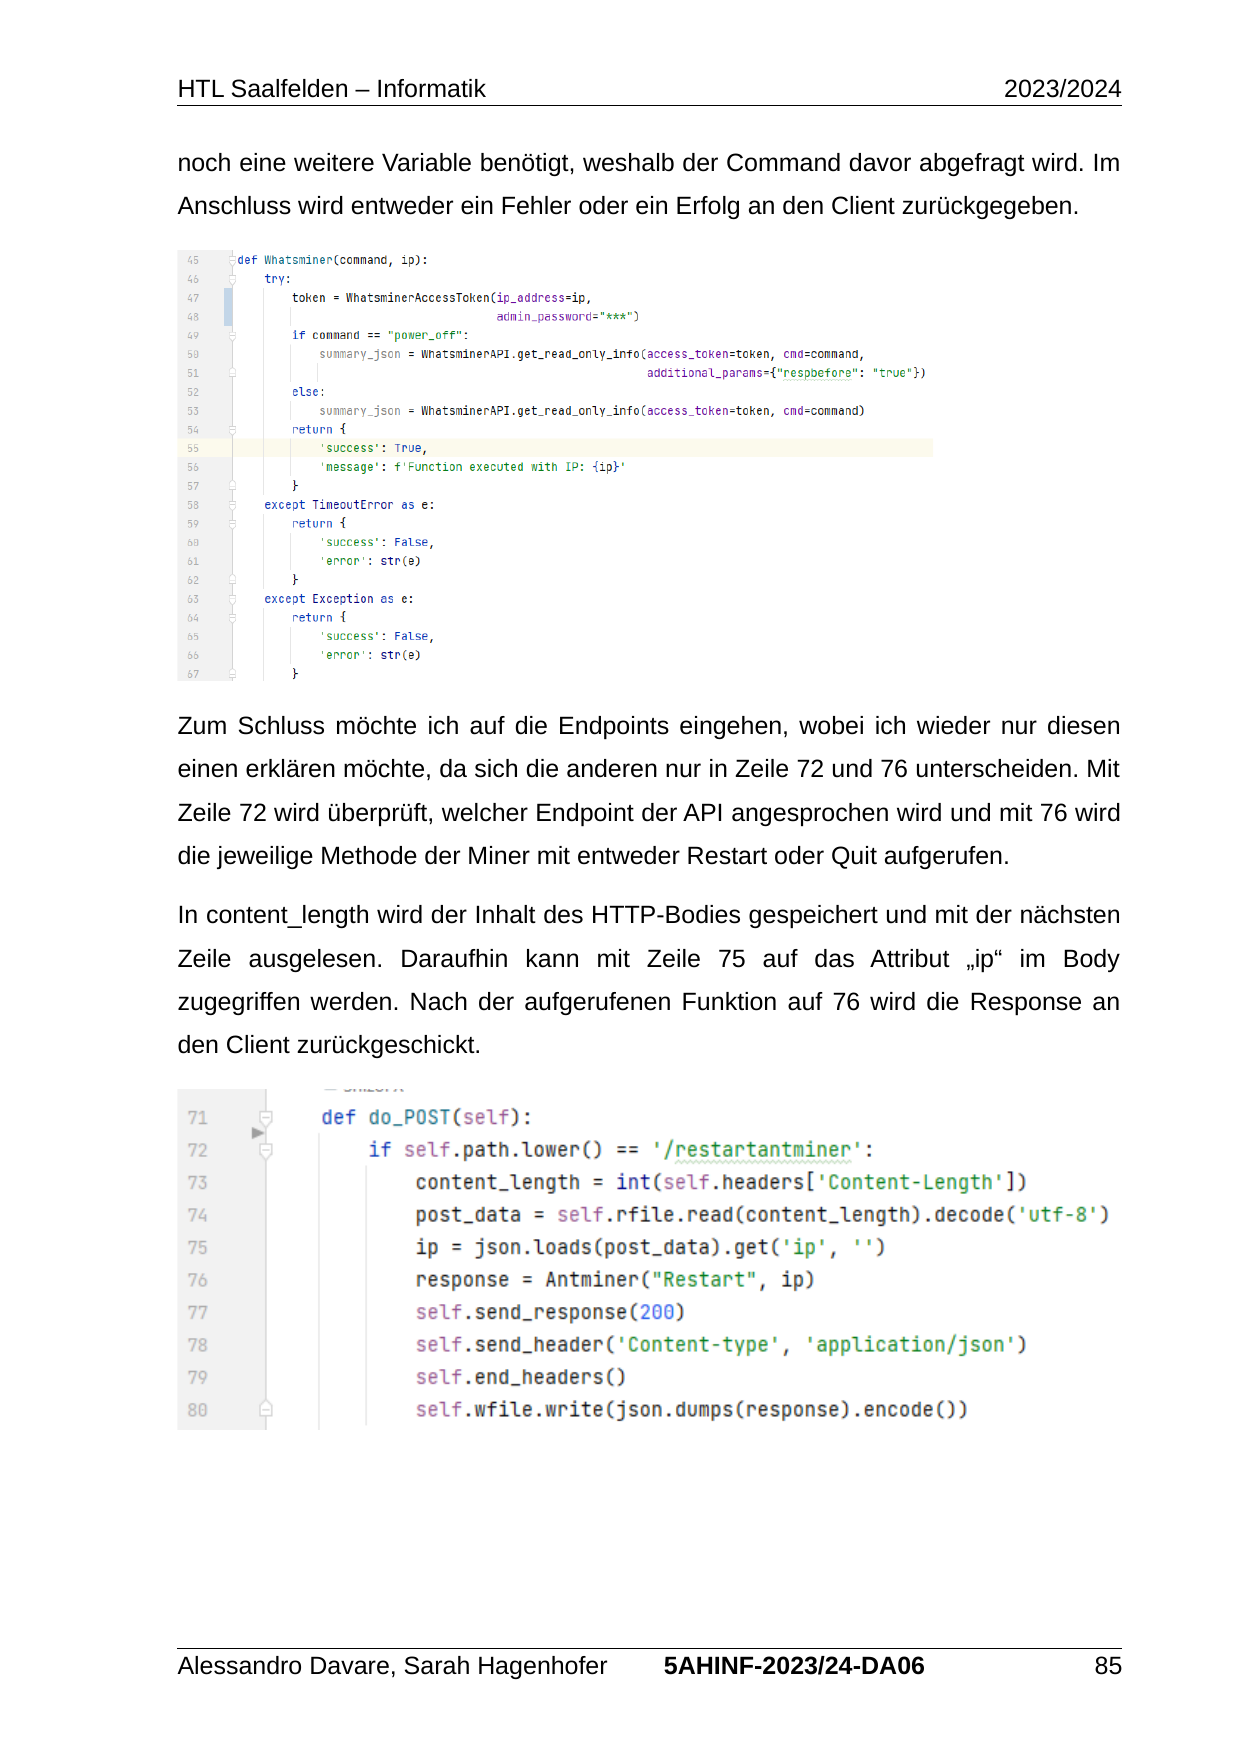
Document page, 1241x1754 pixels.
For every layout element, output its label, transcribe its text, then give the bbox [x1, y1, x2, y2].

picture [177, 1089, 1123, 1430]
picture [177, 250, 934, 681]
text In content_length wird der Inhalt des HTTP-Bodies gespeichert und mit der nächsten Zeile ausgelesen. Daraufhin kann mit Zeile 75 auf das Attribut „ip“ im Body zugegriffen werden. Nach der aufgerufenen Funktion auf 76 wird die Response an den Client zurückgeschickt. [177, 900, 1122, 1058]
text Zum Schluss möchte ich auf die Endpoints eingehen, wobei ich wieder nur diesen einen erklären möchte, da sich die anderen nur in Zeile 72 und 76 unterscheiden. Mit Zeile 72 wird überprüft, welcher Endpoint der API angesprochen wird und mit 76 wird die jeweilige Methode der Miner mit entweder Restart oder Quit aufgerufen. [177, 711, 1122, 869]
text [177, 148, 1122, 219]
